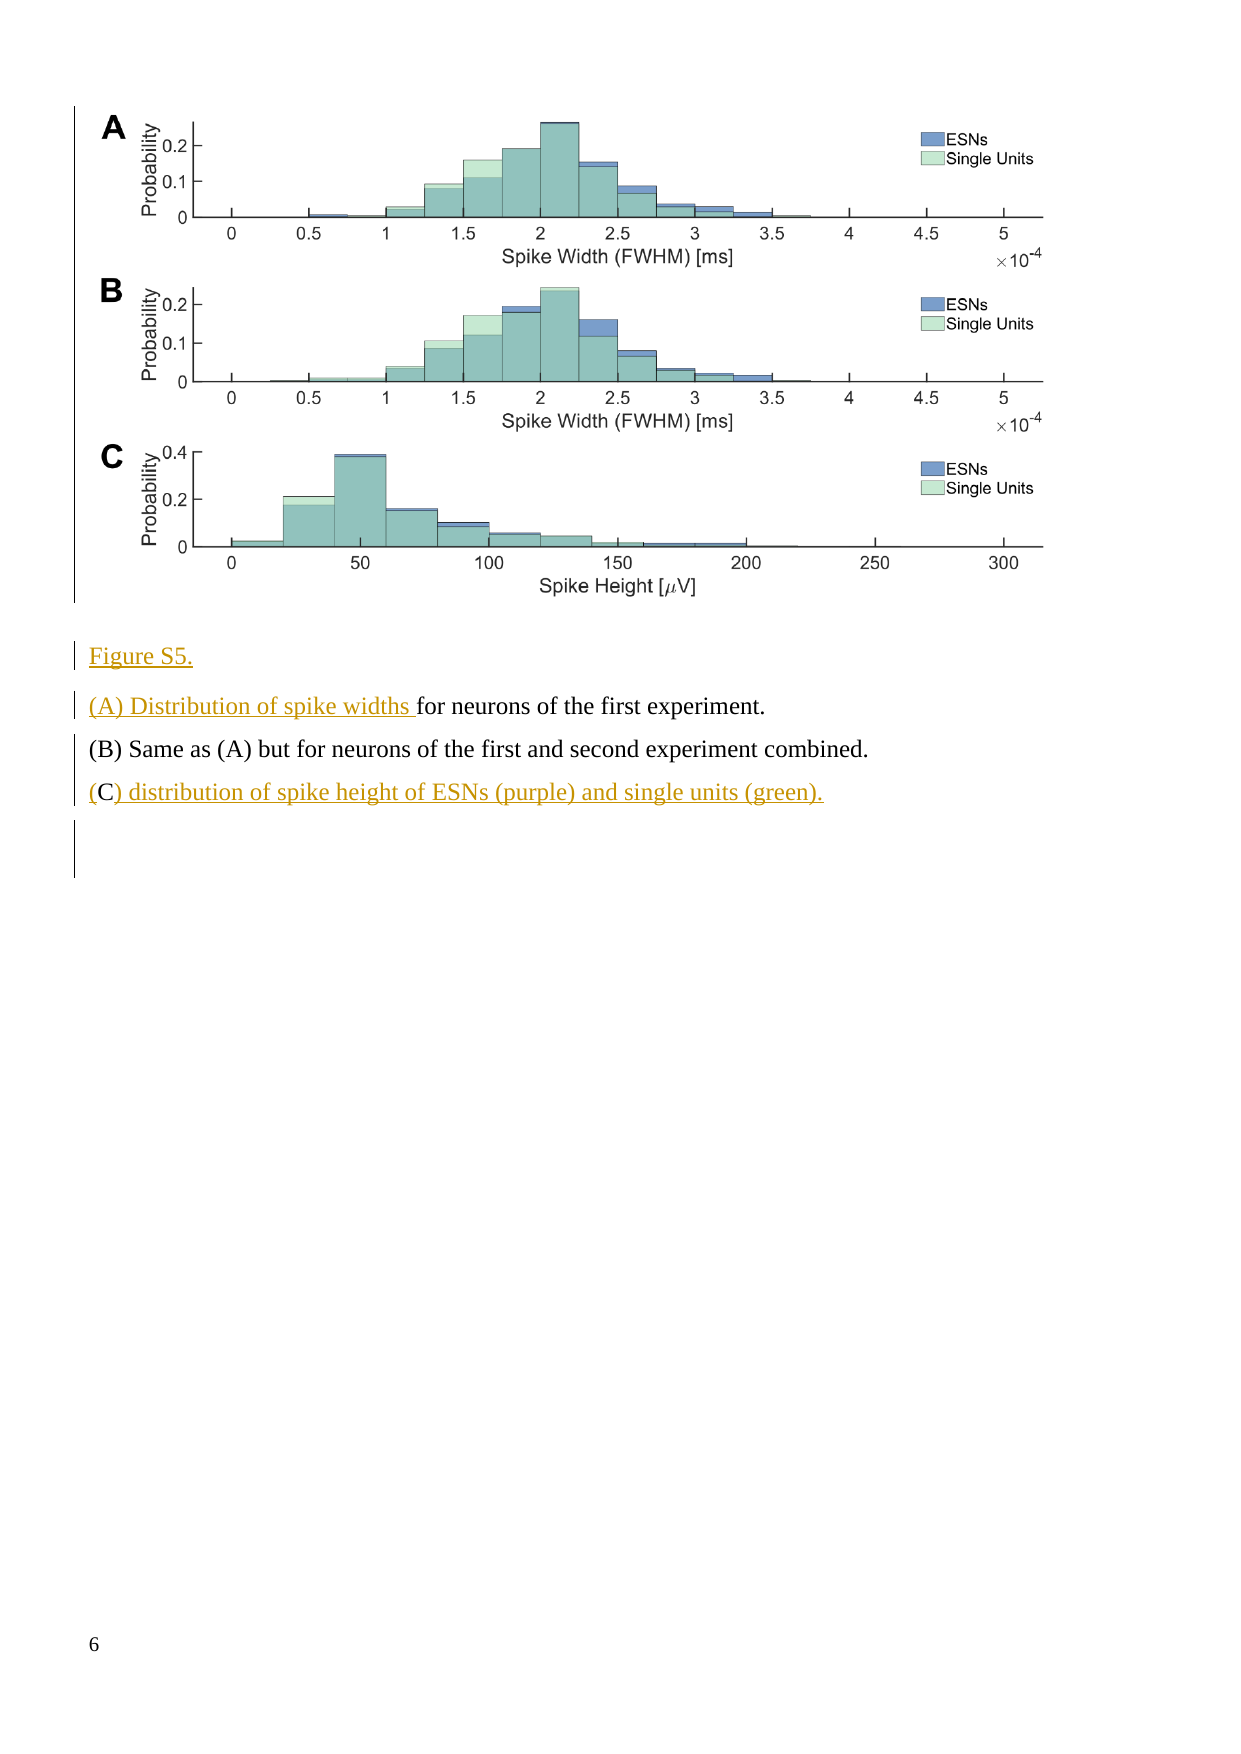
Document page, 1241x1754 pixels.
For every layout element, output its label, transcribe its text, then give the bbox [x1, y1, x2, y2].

picture [88, 106, 1067, 604]
text (B) Same as (A) but for neurons of the first and second experiment combined.C [89, 734, 1004, 806]
text for neurons of the first experiment. [89, 691, 1004, 719]
